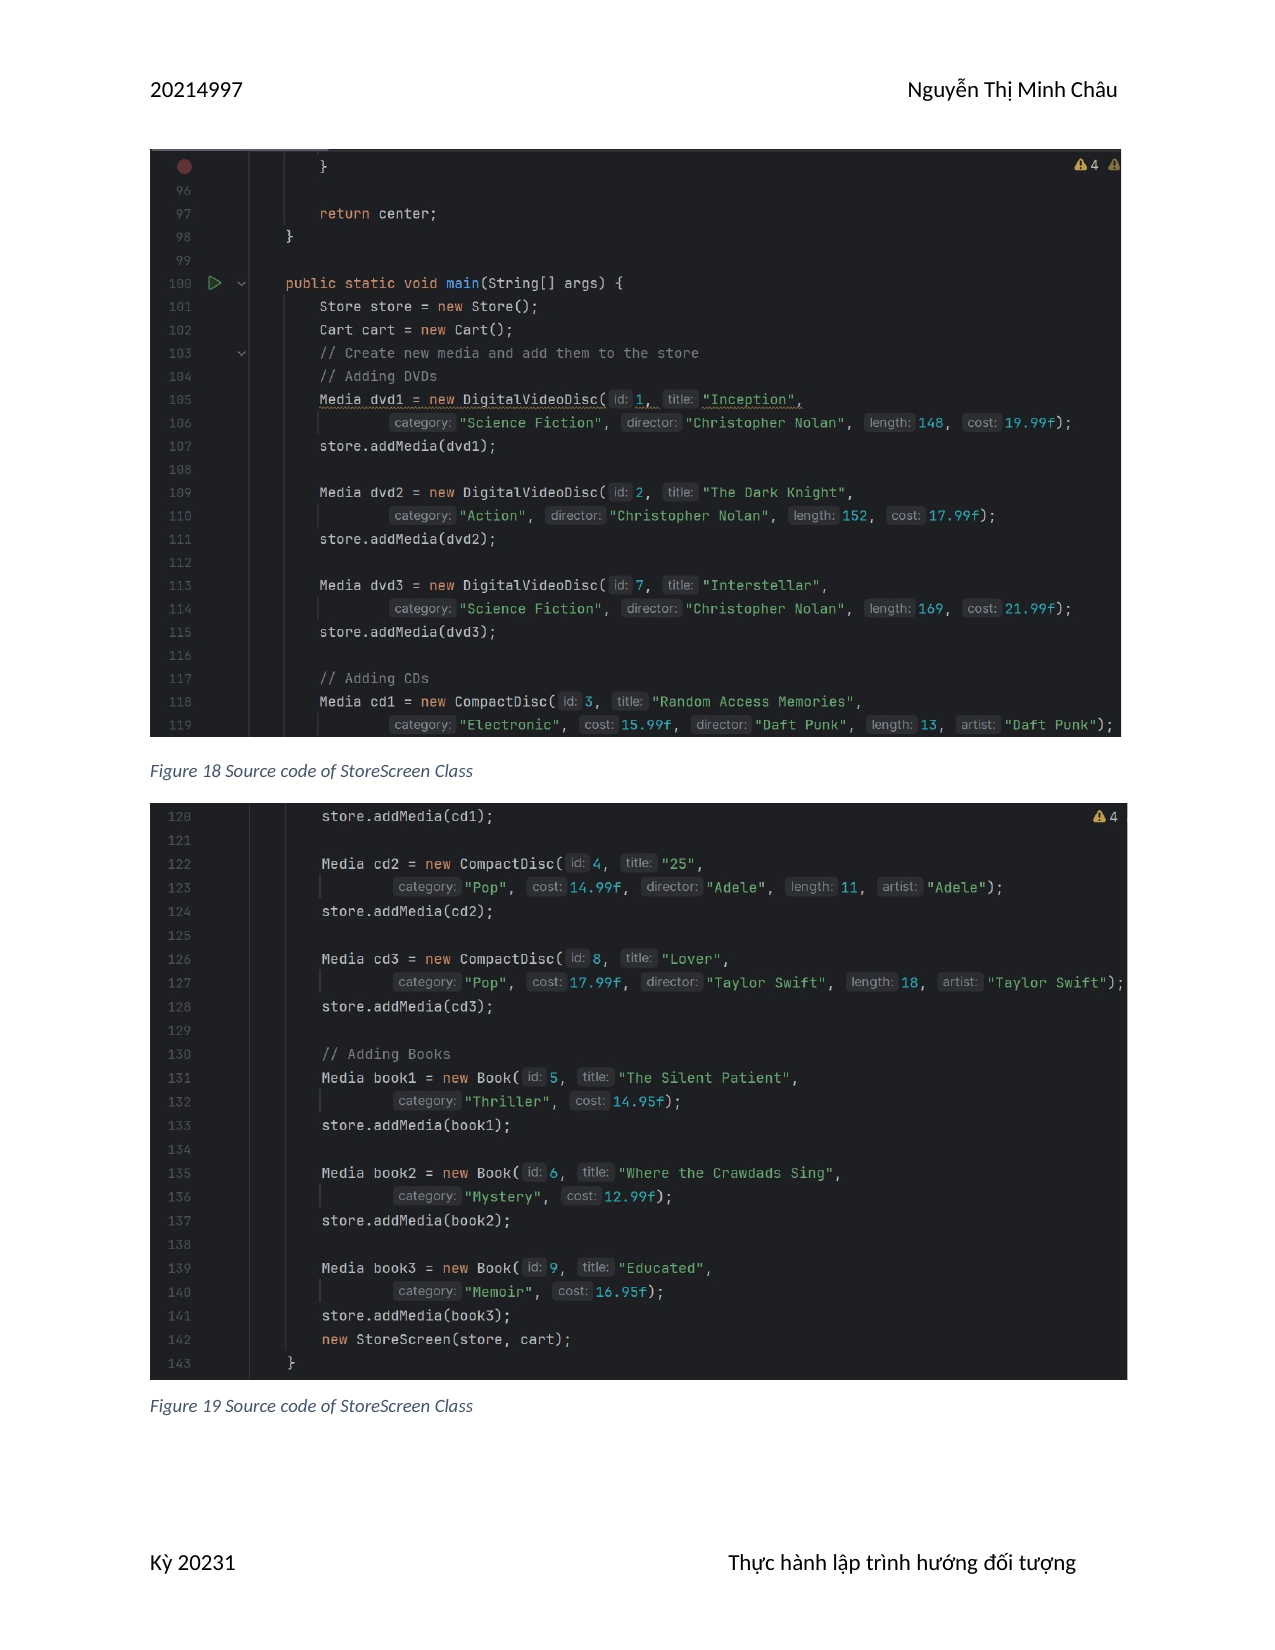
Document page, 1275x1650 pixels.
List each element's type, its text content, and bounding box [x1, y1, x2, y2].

picture [150, 149, 1122, 737]
text Figure 18 Source code of StoreScreen Class [150, 759, 1135, 782]
picture [150, 803, 1128, 1380]
